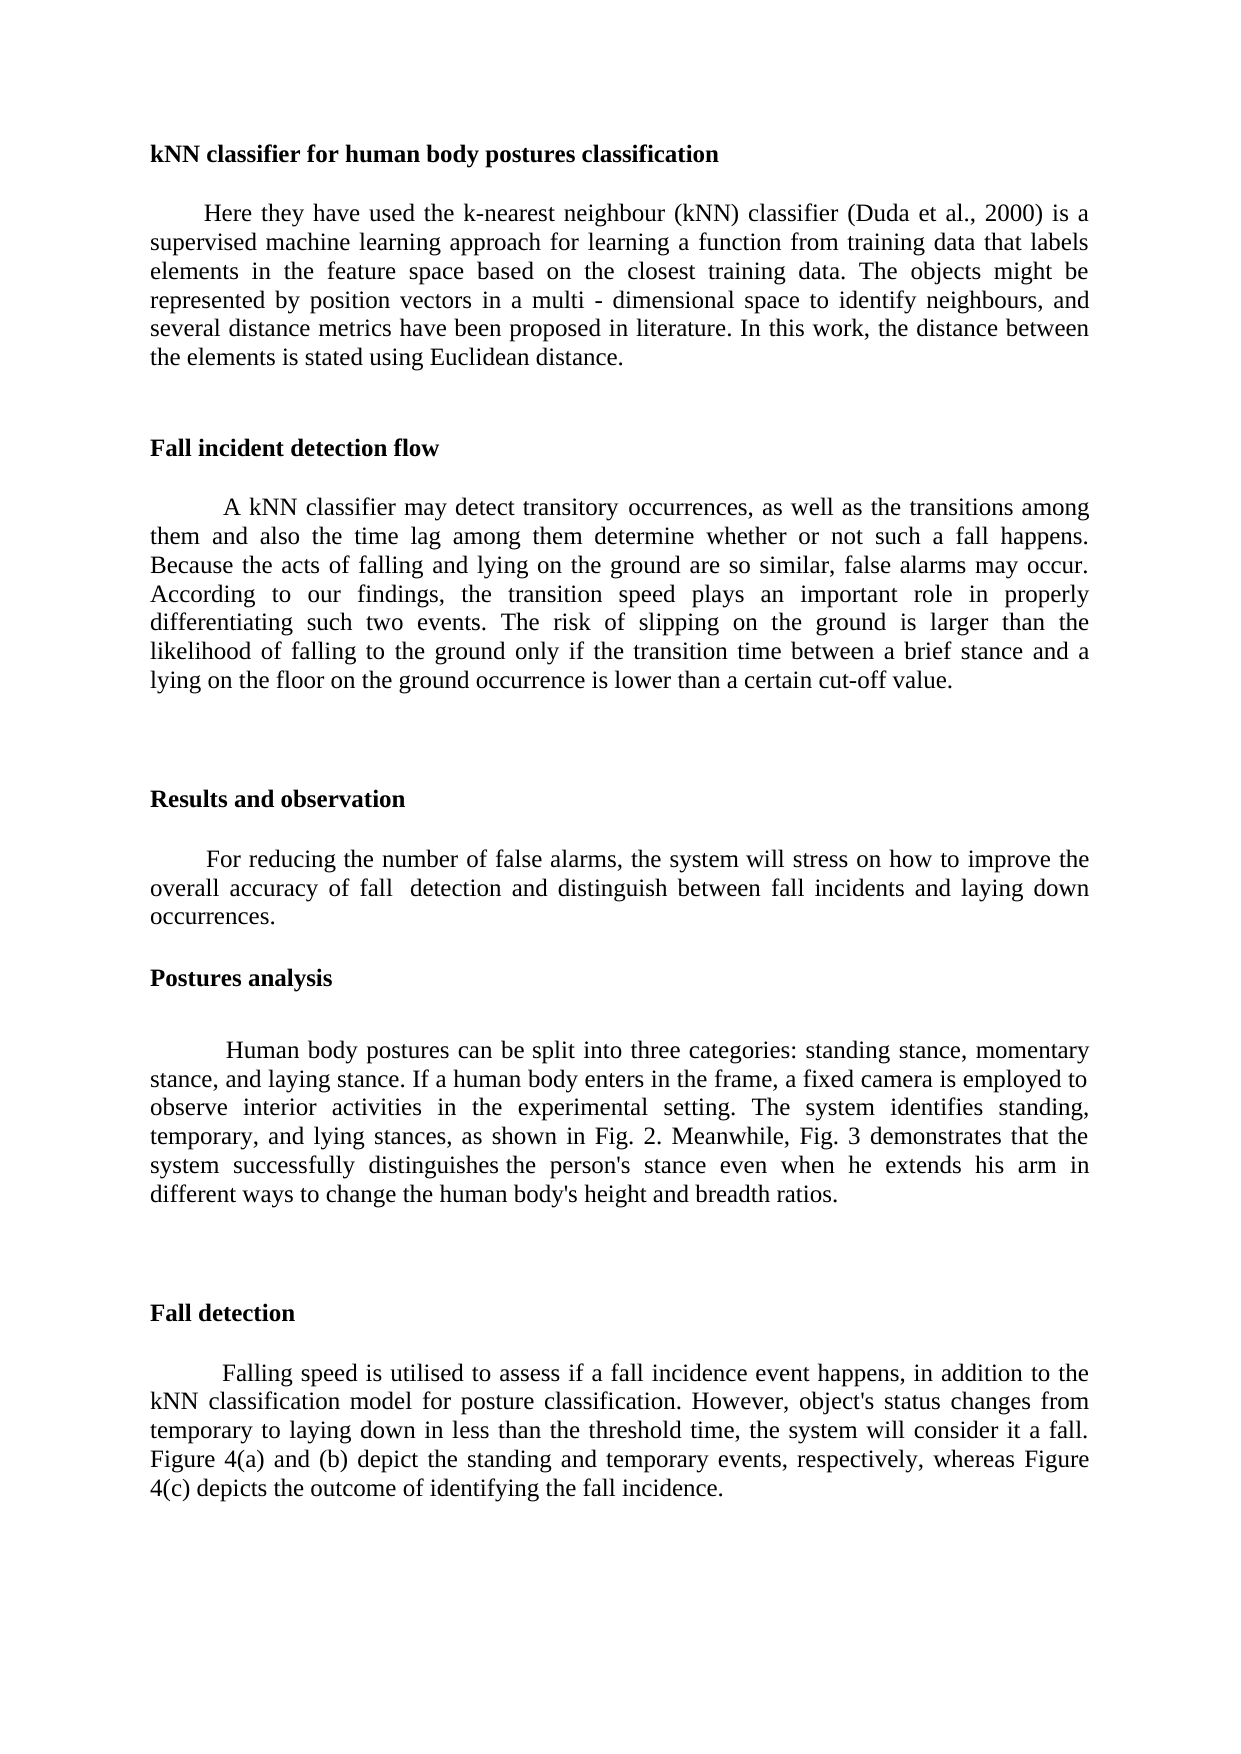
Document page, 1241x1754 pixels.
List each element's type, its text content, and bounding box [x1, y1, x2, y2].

text Human body postures can be split into three categories: standing stance, momentary stance, and laying stance. If a human body enters in the frame, a fixed camera is employed to observe interior activities in the experimental setting. The system identifies standing, temporary, and lying stances, as shown in Fig. 2. Meanwhile, Fig. 3 demonstrates that the system successfully distinguishes the person's stance even when he extends his arm in different ways to change the human body's height and breadth ratios. [150, 1035, 1090, 1207]
text For reducing the number of false alarms, the system will stress on how to improve the overall accuracy of fall detection and distinguish between fall incidents and laying down occurrences. [150, 844, 1090, 930]
subtitle kNN classifier for human body postures classification [150, 139, 1090, 167]
subtitle Fall incident detection flow [150, 433, 1090, 461]
subtitle Results and observation [150, 784, 1090, 813]
subtitle Postures analysis [150, 963, 1090, 992]
subtitle Fall detection [150, 1298, 1090, 1327]
text Falling speed is utilised to assess if a fall incidence event happens, in addition to the kNN classification model for posture classification. However, object's status changes from temporary to laying down in less than the threshold time, the system will consider it a fall. Figure 4(a) and (b) depict the standing and temporary events, respectively, whereas Figure 4(c) depicts the outcome of identifying the fall incidence. [150, 1358, 1090, 1501]
text A kNN classifier may detect transitory occurrences, as well as the transitions among them and also the time lag among them determine whether or not such a fall happens. Because the acts of falling and lying on the ground are so similar, false alarms may occur. According to our findings, the transition speed plays an important role in properly differentiating such two events. The risk of slipping on the ground is larger than the likelihood of falling to the ground only if the transition time between a brief stance and a lying on the floor on the ground occurrence is lower than a certain cut-off value. [150, 492, 1090, 694]
text Here they have used the k-nearest neighbour (kNN) classifier (Duda et al., 2000) is a supervised machine learning approach for learning a function from training data that labels elements in the feature space based on the closest training data. The objects might be represented by position vectors in a multi - dimensional space to identify neighbours, and several distance metrics have been proposed in literature. In this work, the distance between the elements is stated using Euclidean distance. [150, 198, 1090, 371]
